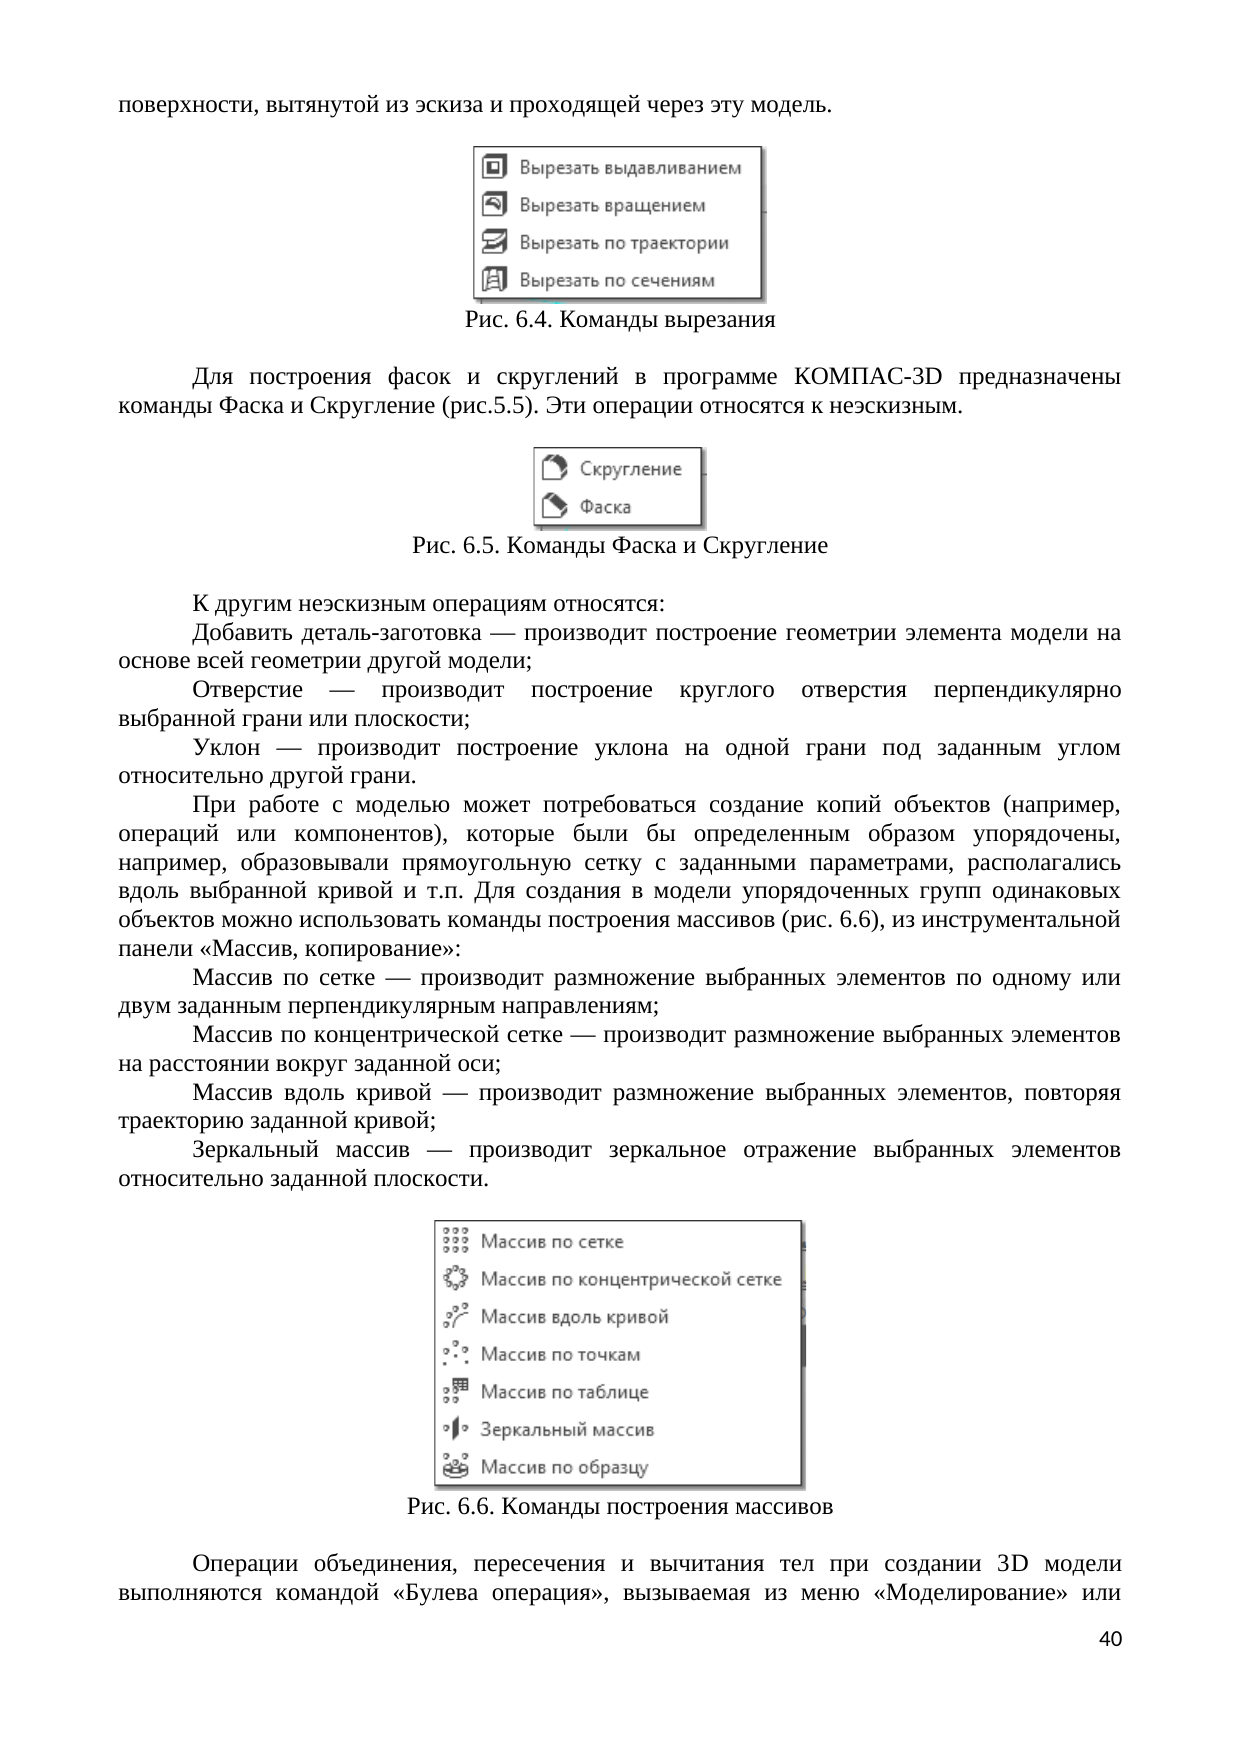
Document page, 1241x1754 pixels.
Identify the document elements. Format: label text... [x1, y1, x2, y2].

picture [533, 447, 707, 531]
text Для построения фасок и скруглений в программе КОМПАС-3D предназначены команды Фаска и Скругление (рис.5.5). Эти операции относятся к неэскизным. [118, 361, 1122, 419]
text Добавить деталь-заготовка — производит построение геометрии элемента модели на основе всей геометрии другой модели; [118, 617, 1122, 674]
text Рис. 6.6. Команды построения массивов [118, 1491, 1122, 1519]
picture [473, 146, 767, 304]
text Массив по сетке — производит размножение выбранных элементов по одному или двум заданным перпендикулярным направлениям; [118, 962, 1122, 1019]
text Отверстие — производит построение круглого отверстия перпендикулярно выбранной грани или плоскости; [118, 674, 1122, 732]
picture [434, 1220, 807, 1491]
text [118, 89, 1122, 117]
text Зеркальный массив — производит зеркальное отражение выбранных элементов относительно заданной плоскости. [118, 1134, 1122, 1192]
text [118, 1548, 1122, 1606]
text Рис. 6.5. Команды Фаска и Скругление [118, 531, 1122, 559]
text При работе с моделью может потребоваться создание копий объектов (например, операций или компонентов), которые были бы определенным образом упорядочены, например, образовывали прямоугольную сетку с заданными параметрами, располагались вдоль выбранной кривой и т.п. Для создания в модели упорядоченных групп одинаковых объектов можно использовать команды построения массивов (рис. 6.6), из инструментальной панели «Массив, копирование»: [118, 789, 1122, 962]
text Рис. 6.4. Команды вырезания [118, 304, 1122, 333]
text Массив вдоль кривой — производит размножение выбранных элементов, повторяя траекторию заданной кривой; [118, 1077, 1122, 1134]
text Массив по концентрической сетке — производит размножение выбранных элементов на расстоянии вокруг заданной оси; [118, 1019, 1122, 1077]
text К другим неэскизным операциям относятся: [118, 588, 1122, 617]
text Уклон — производит построение уклона на одной грани под заданным углом относительно другой грани. [118, 732, 1122, 789]
